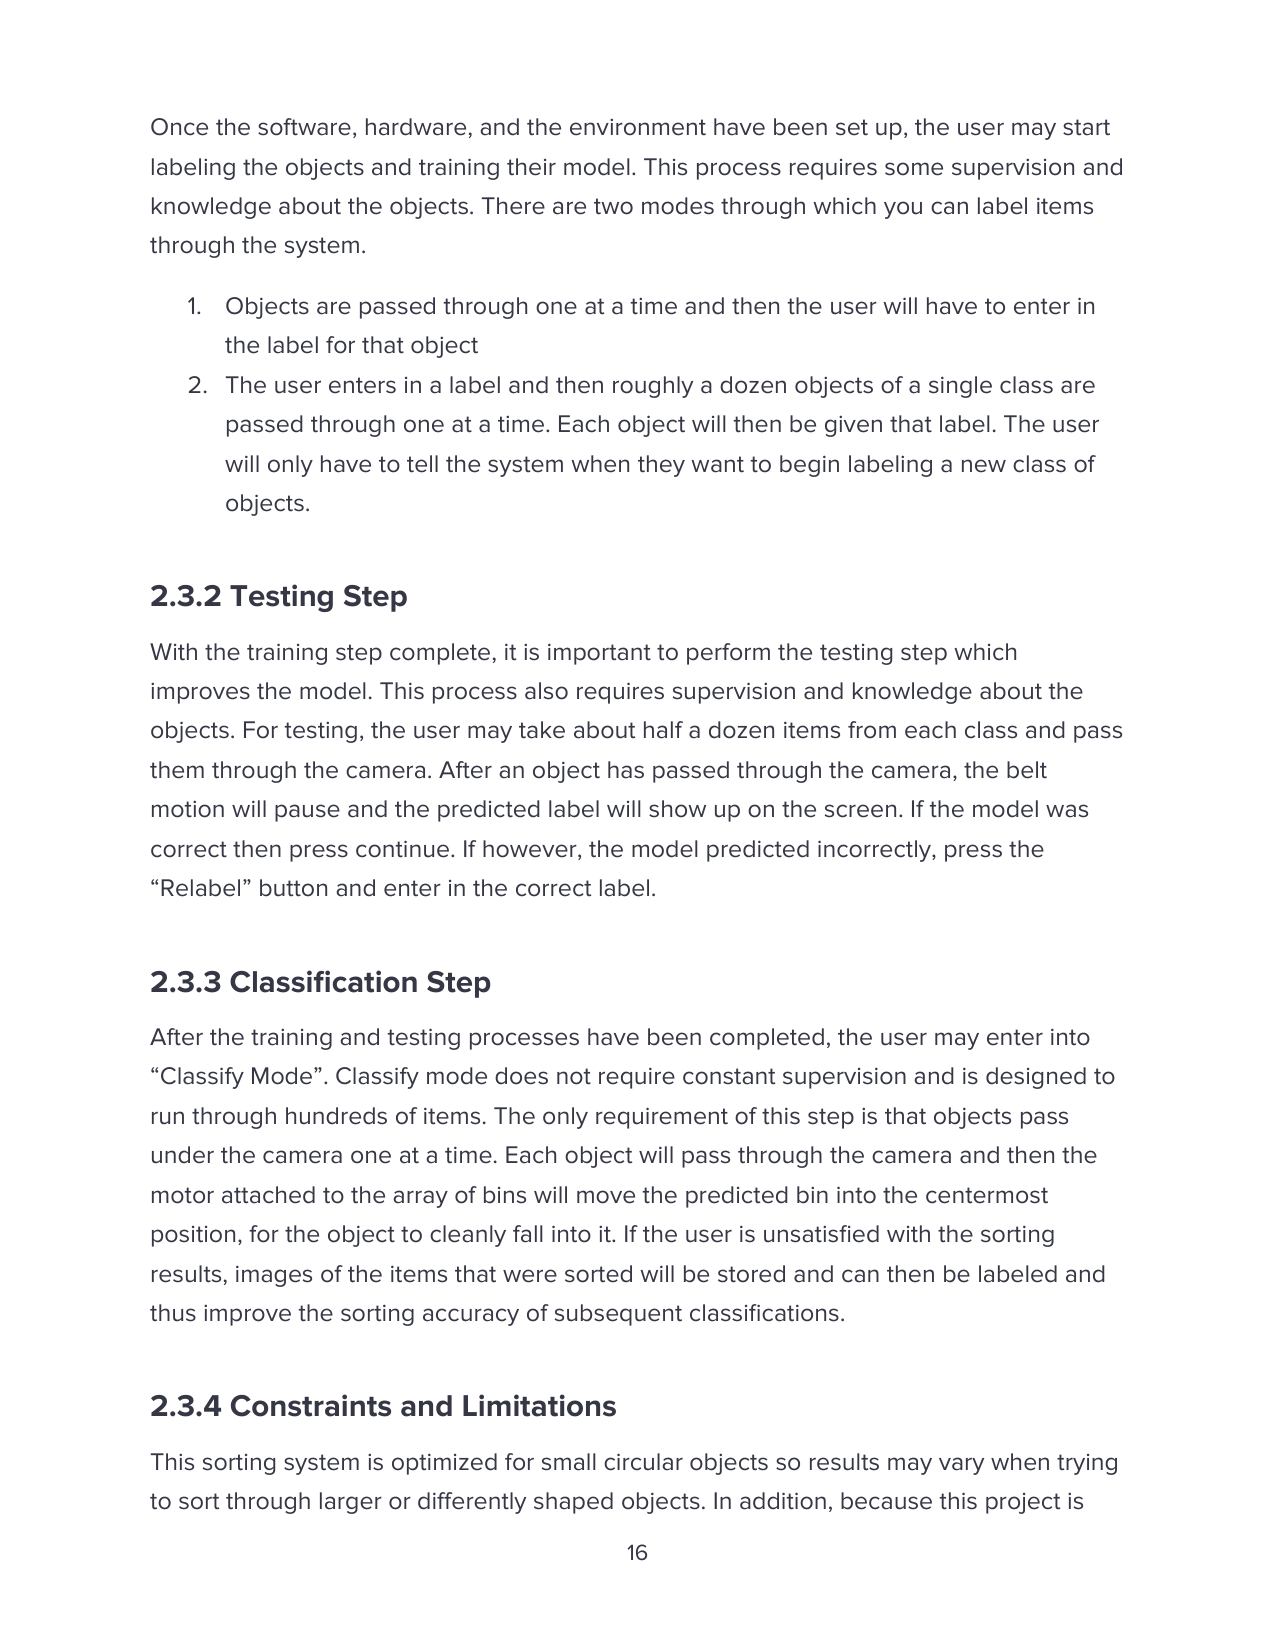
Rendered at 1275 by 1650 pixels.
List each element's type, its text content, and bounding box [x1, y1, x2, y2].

list The user enters in a label and then roughly a dozen objects of a single class are passed through one at a time. Each object will then be given that label. The user will only have to tell the system when they want to begin labeling a new class of objects. [187, 370, 1125, 519]
text With the training step complete, it is important to perform the testing step which improves the model. This process also requires supervision and knowledge about the objects. For testing, the user may take about half a dozen items from each class and pass them through the camera. After an object has passed through the camera, the belt motion will pause and the predicted label will show up on the screen. If the model was correct then press continue. If however, the model predicted incorrectly, press the “Relabel” button and enter in the correct label. [150, 637, 1125, 904]
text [150, 1447, 1125, 1517]
subtitle 2.3.2 Testing Step [150, 578, 1125, 616]
text Once the software, hardware, and the environment have been set up, the user may start labeling the objects and training their model. This process requires some supervision and knowledge about the objects. There are two modes through which you can label items through the system. [150, 112, 1125, 261]
text After the training and testing processes have been completed, the user may enter into “Classify Mode”. Classify mode does not require constant supervision and is designed to run through hundreds of items. The only requirement of this step is that objects pass under the camera one at a time. Each object will pass through the camera and then the motor attached to the array of bins will move the predicted bin into the centermost position, for the object to cleanly fall into it. If the user is unsatisfied with the sorting results, images of the items that were sorted will be stored and can then be labeled and thus improve the sorting accuracy of subsequent classifications. [150, 1022, 1125, 1329]
subtitle 2.3.4 Constraints and Limitations [150, 1388, 1125, 1426]
list Objects are passed through one at a time and then the user will have to enter in the label for that object [187, 291, 1125, 361]
subtitle 2.3.3 Classification Step [150, 963, 1125, 1001]
